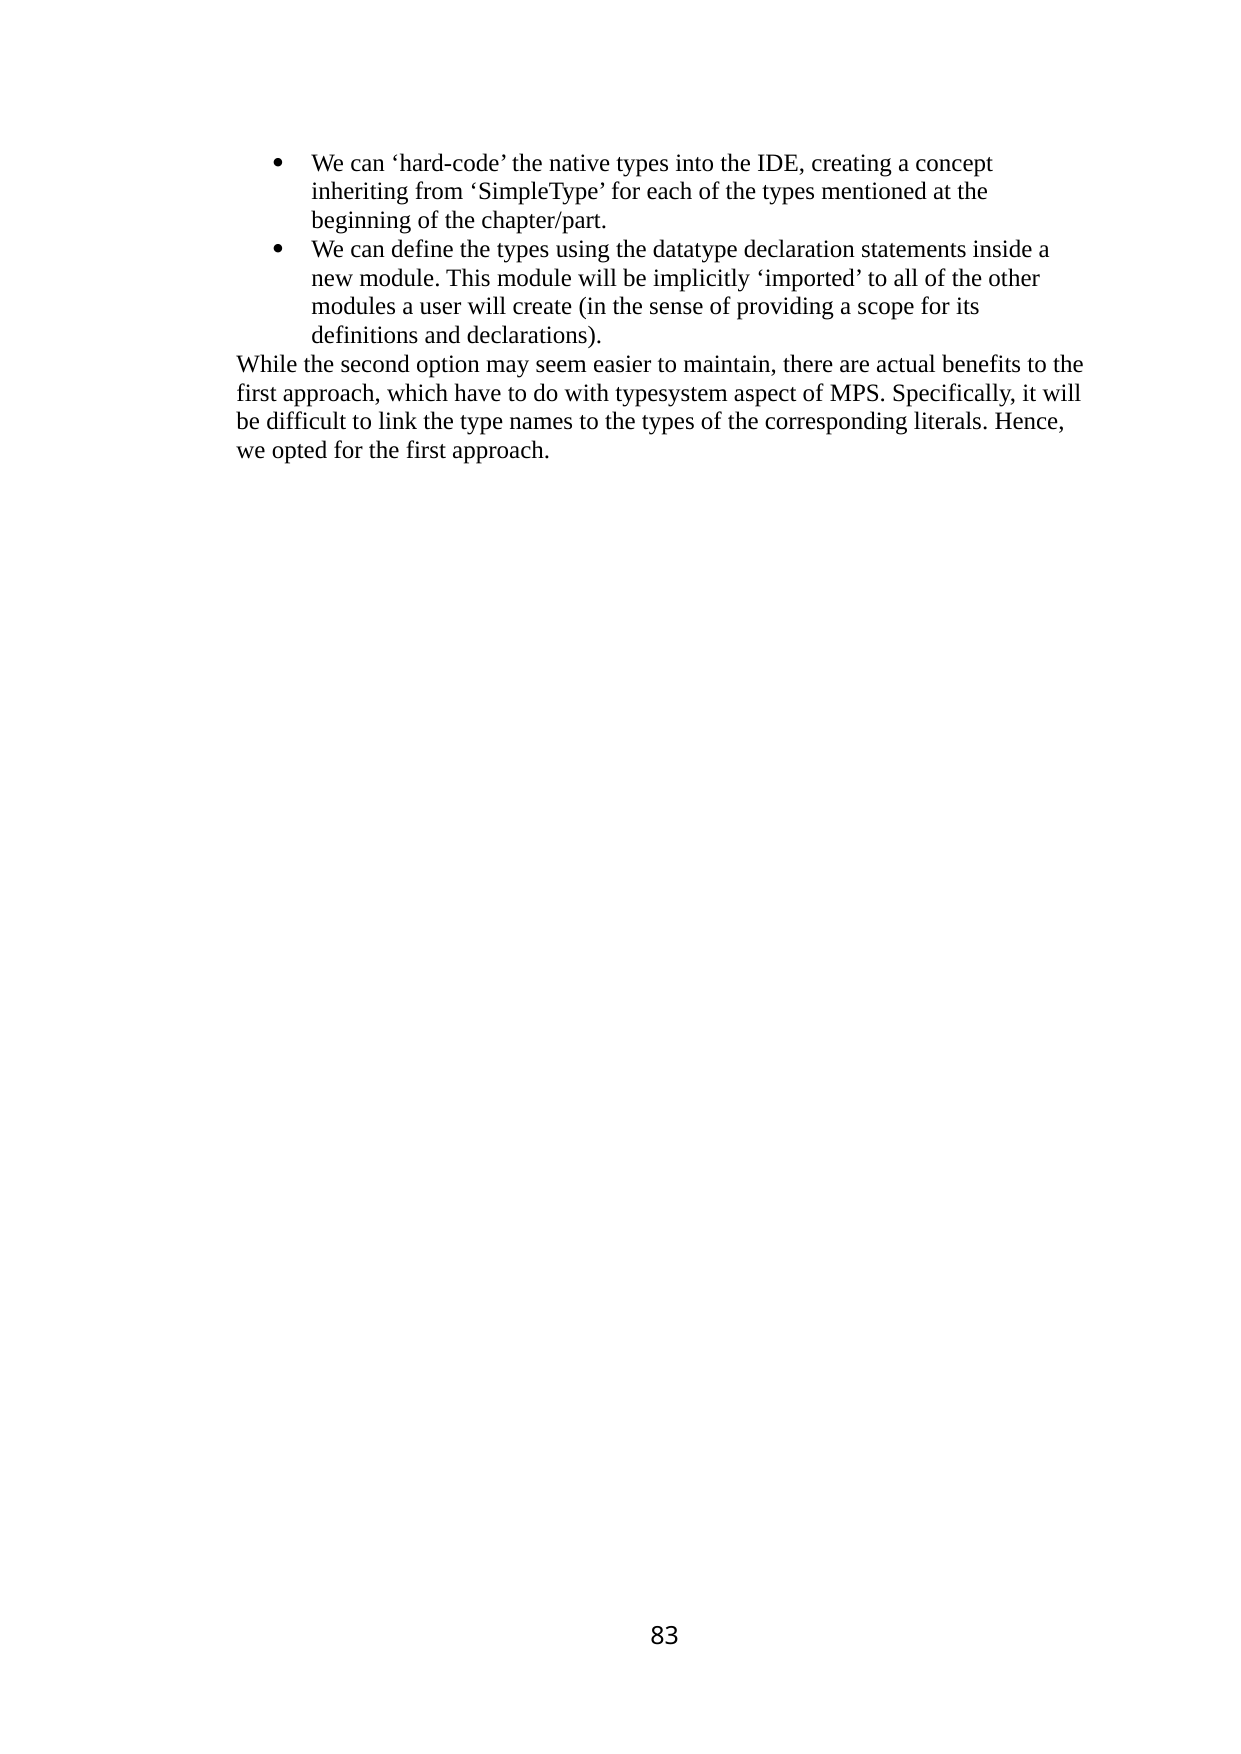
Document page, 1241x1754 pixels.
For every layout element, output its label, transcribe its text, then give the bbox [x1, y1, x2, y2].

list We can ‘hard-code’ the native types into the IDE, creating a concept inheriting from ‘SimpleType’ for each of the types mentioned at the beginning of the chapter/part. [274, 148, 1092, 234]
text While the second option may seem easier to maintain, there are actual benefits to the first approach, which have to do with typesystem aspect of MPS. Specifically, it will be difficult to link the type names to the types of the corresponding literals. Hence, we opted for the first approach. [236, 349, 1092, 464]
list We can define the types using the datatype declaration statements inside a new module. This module will be implicitly ‘imported’ to all of the other modules a user will create (in the sense of providing a scope for its definitions and declarations). [274, 234, 1092, 349]
